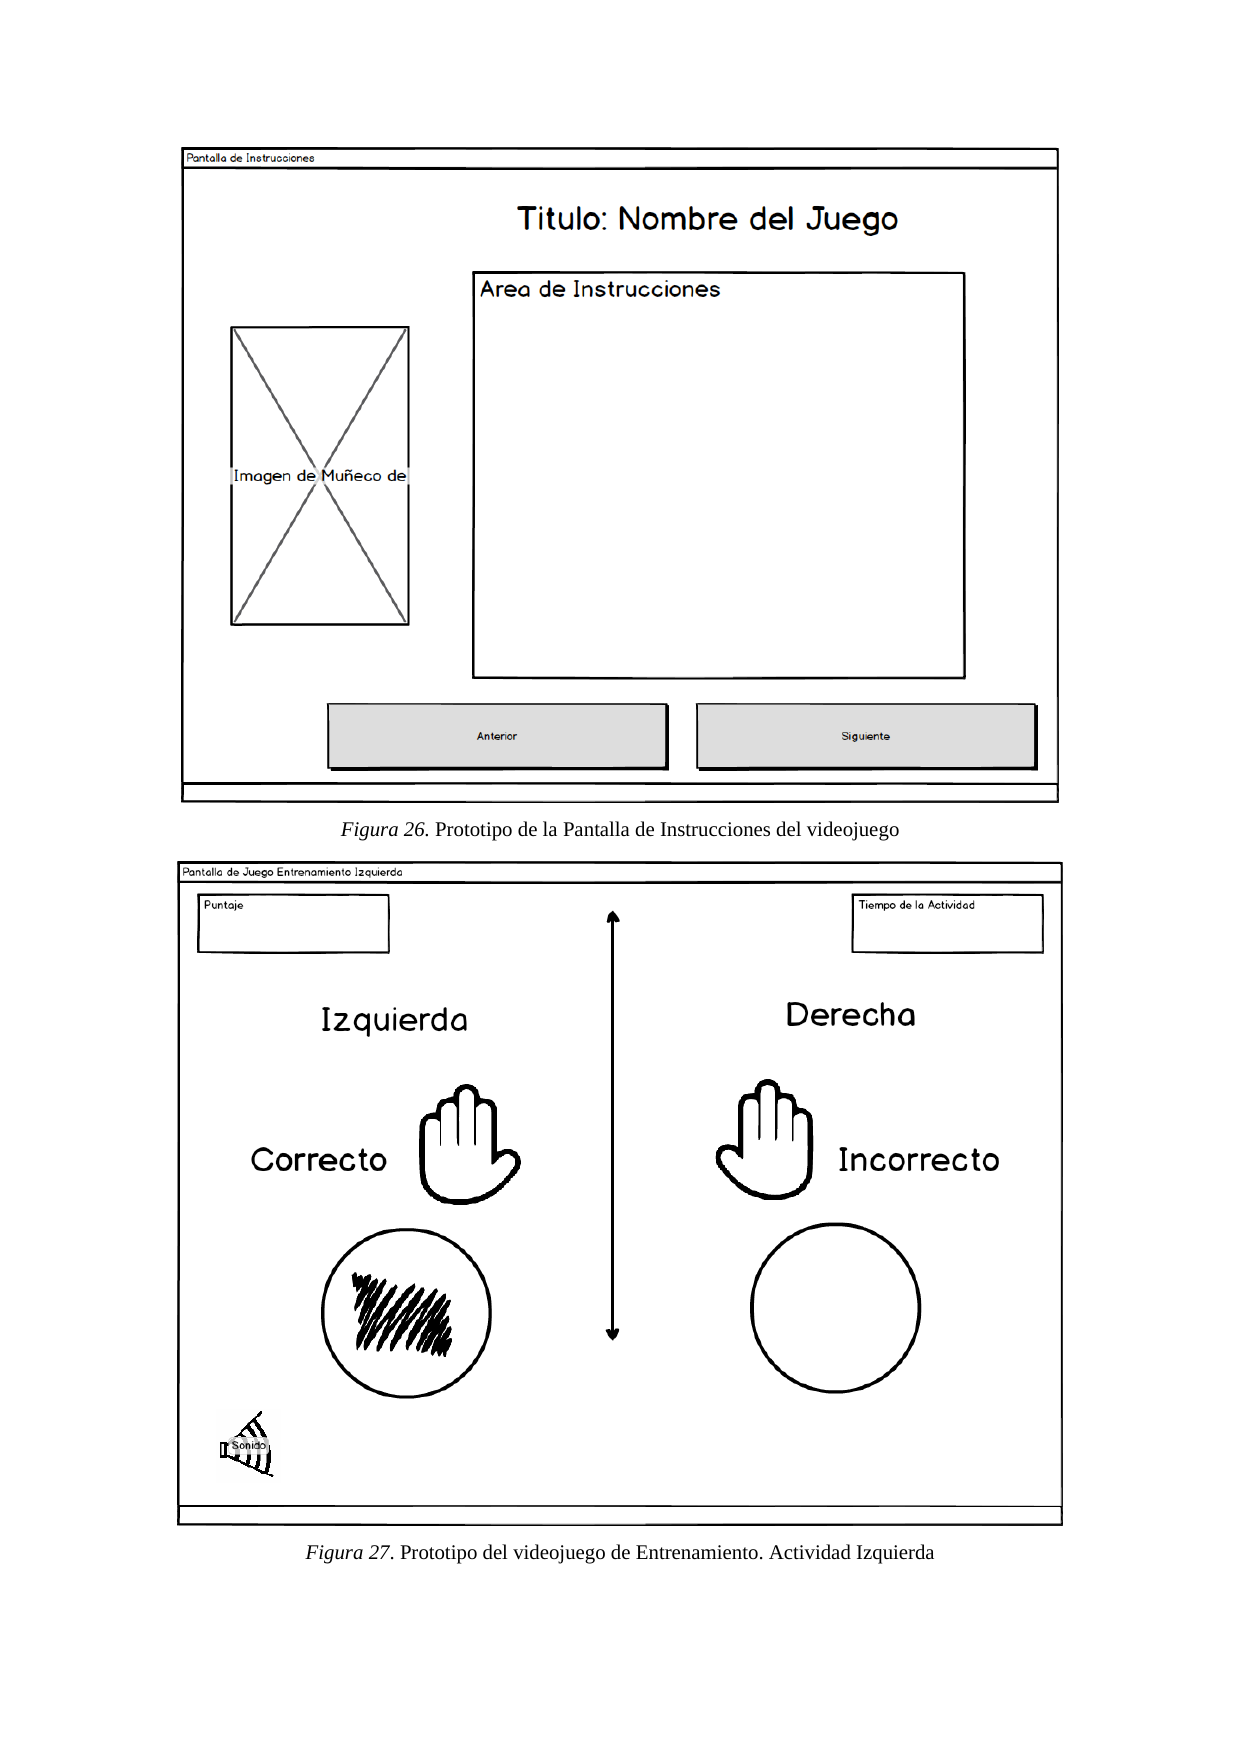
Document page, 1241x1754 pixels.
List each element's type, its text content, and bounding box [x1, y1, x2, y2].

picture [177, 861, 1063, 1526]
picture [181, 147, 1059, 803]
text Figura 26. Prototipo de la Pantalla de Instrucciones del videojuego [177, 817, 1063, 841]
text Figura 27. Prototipo del videojuego de Entrenamiento. Actividad Izquierda [177, 1540, 1063, 1564]
